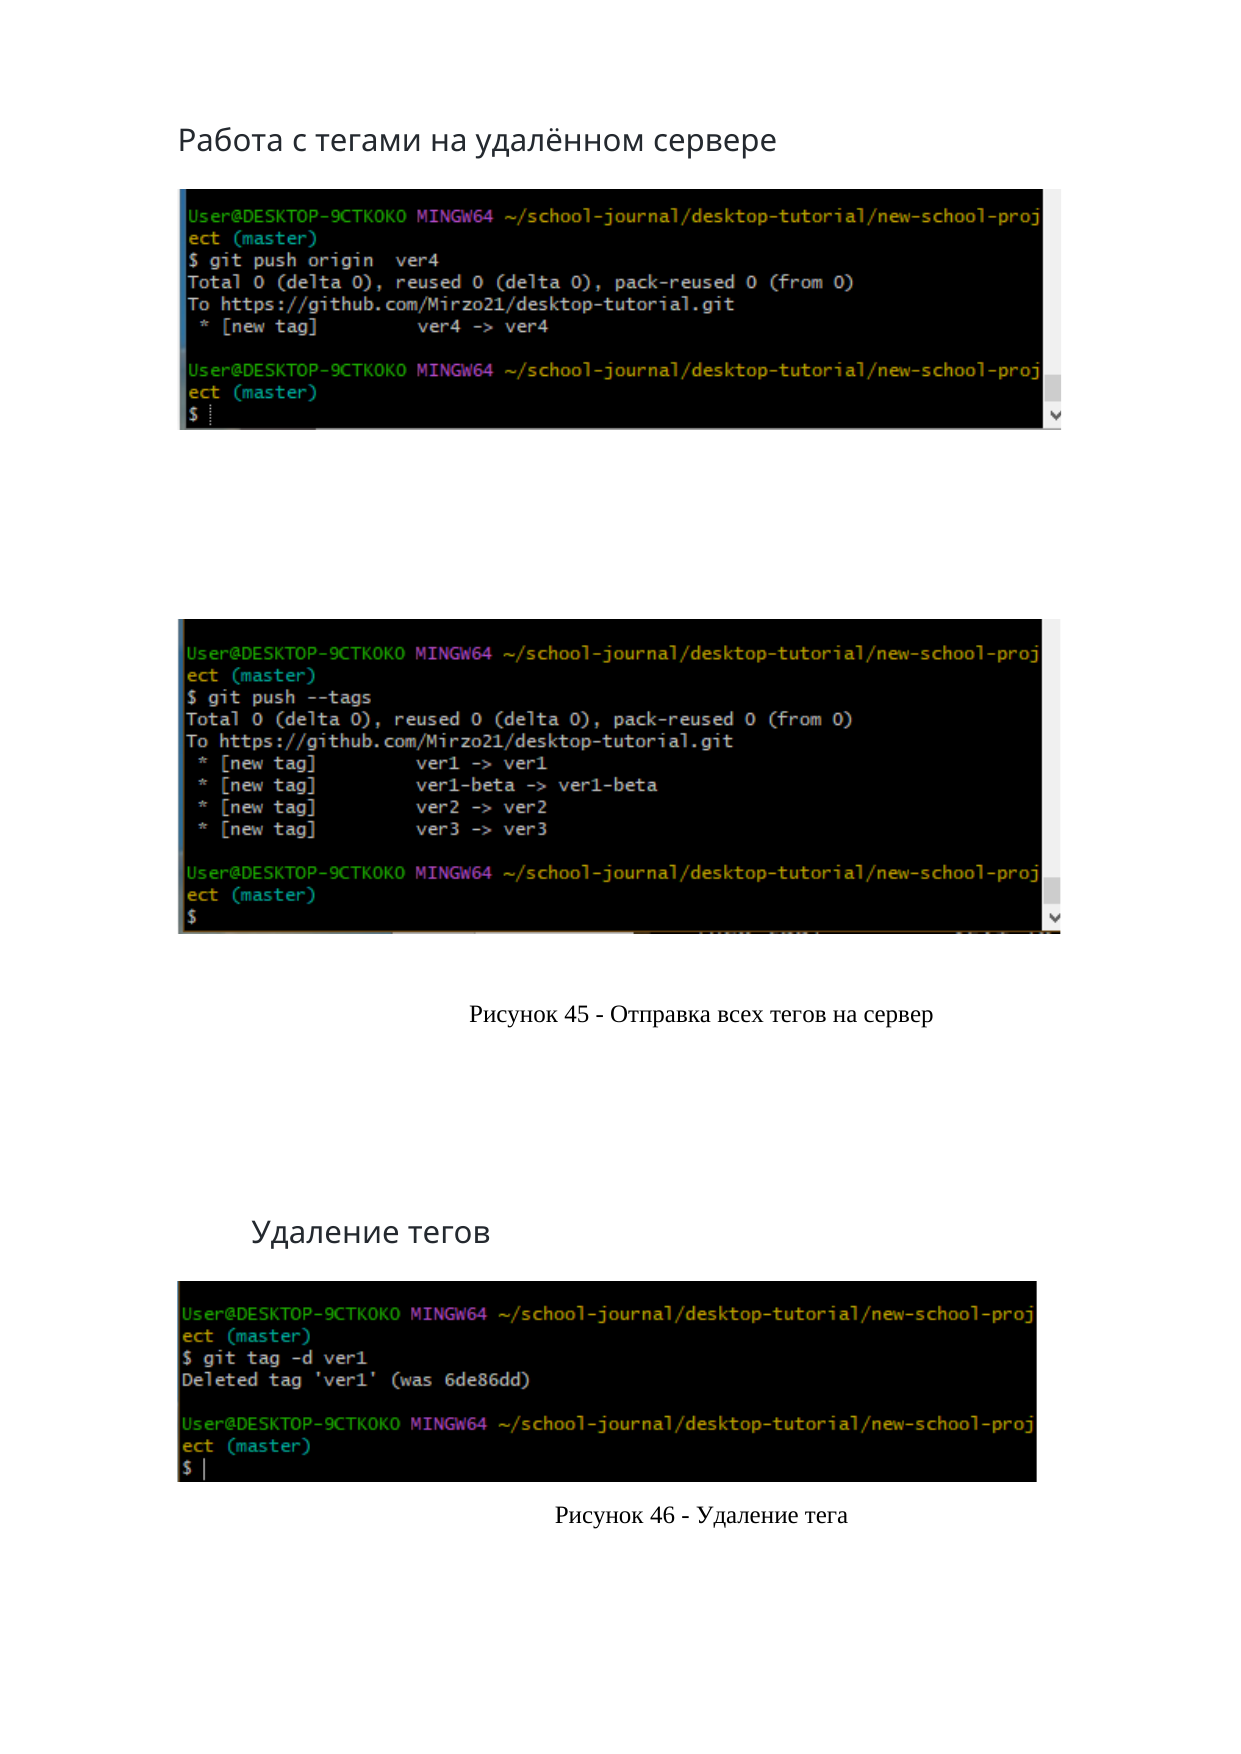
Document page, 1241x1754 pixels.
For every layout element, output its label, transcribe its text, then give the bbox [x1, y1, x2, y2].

picture [177, 619, 1061, 934]
subtitle Работа с тегами на удалённом сервере [177, 118, 1152, 161]
subtitle Удаление тегов [177, 1210, 1152, 1253]
picture [177, 189, 1062, 430]
picture [177, 1281, 1037, 1482]
